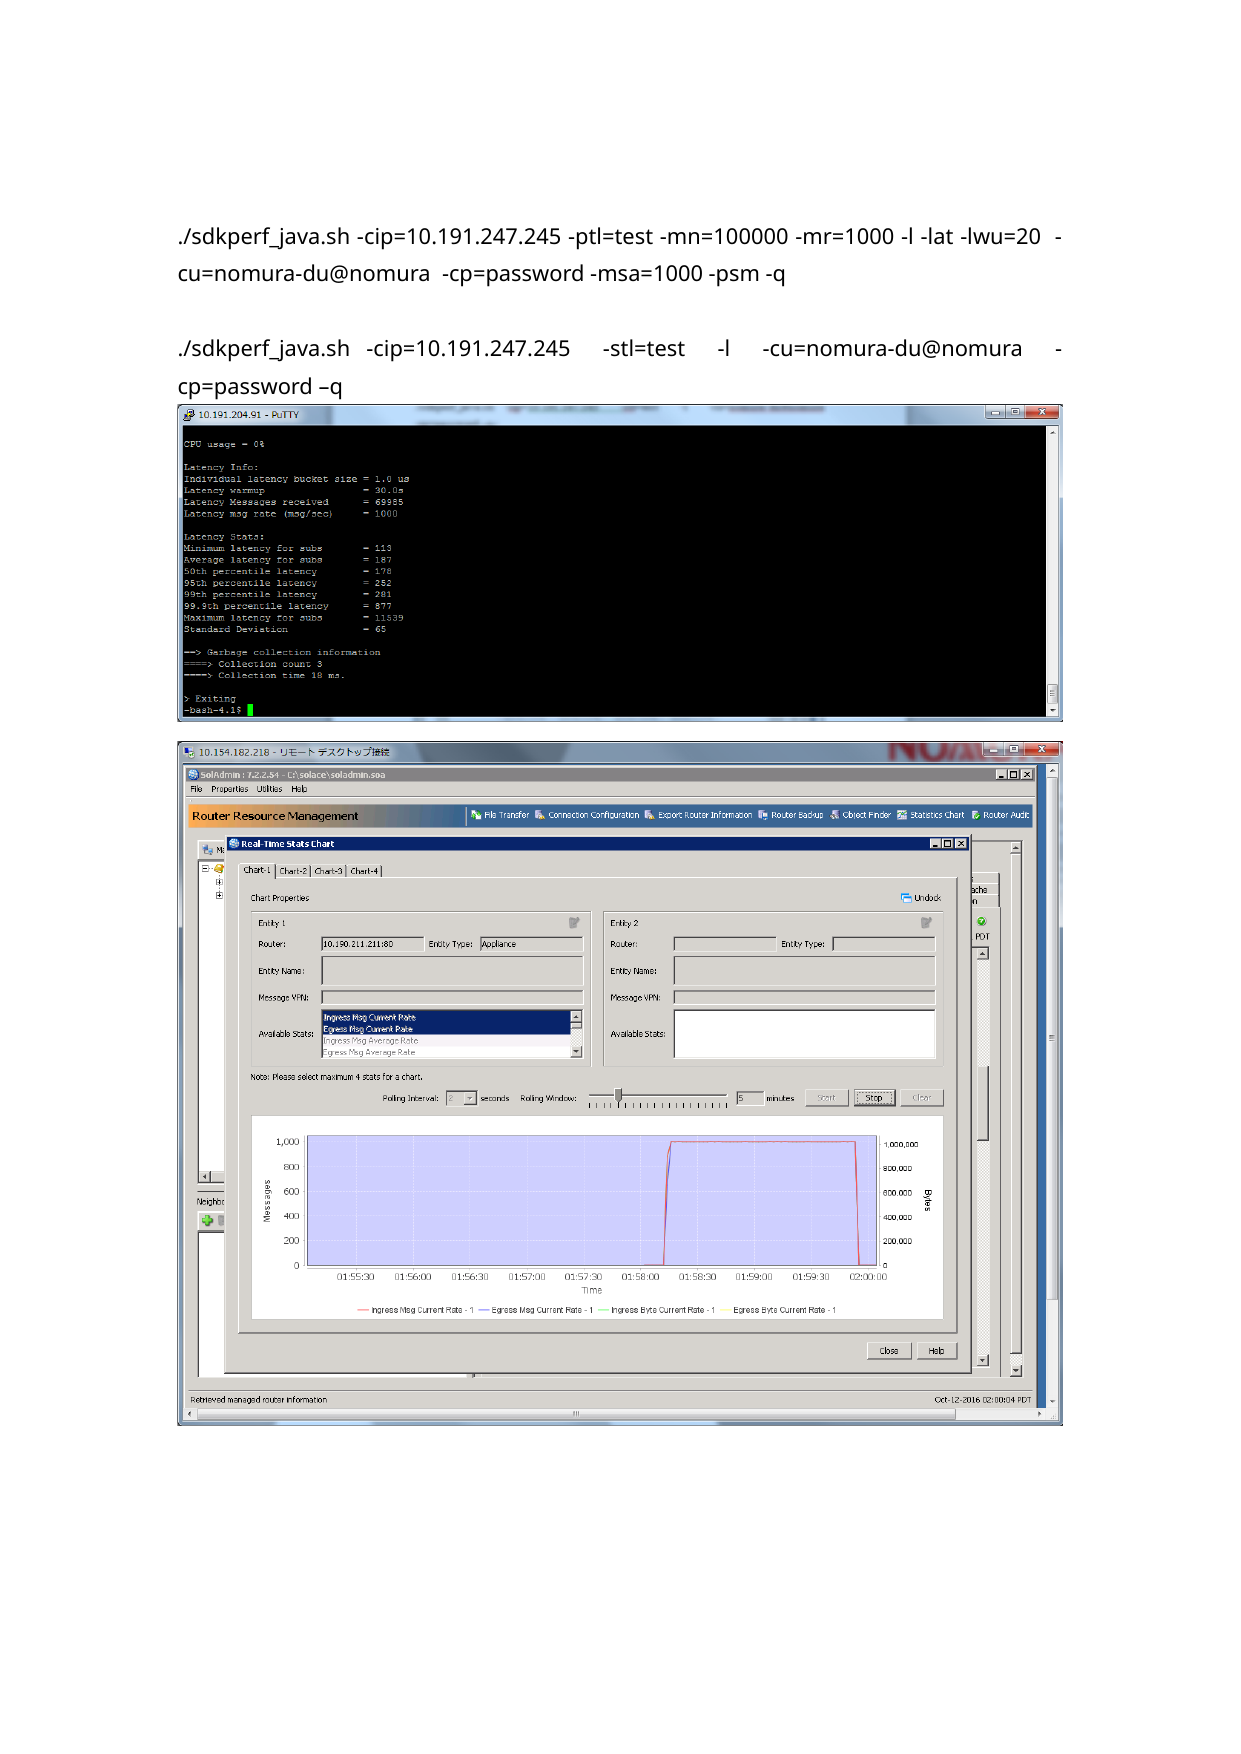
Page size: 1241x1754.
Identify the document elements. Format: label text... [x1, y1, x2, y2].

picture [177, 741, 1063, 1426]
text ./sdkperf_java.sh -cip=10.191.247.245 -stl=test -l -cu=nomura-du@nomura -cp=password –q [177, 329, 1063, 404]
text ./sdkperf_java.sh -cip=10.191.247.245 -ptl=test -mn=100000 -mr=1000 -l -lat -lwu=20 -cu=nomura-du@nomura -cp=password -msa=1000 -psm -q [177, 217, 1063, 292]
picture [177, 404, 1063, 722]
